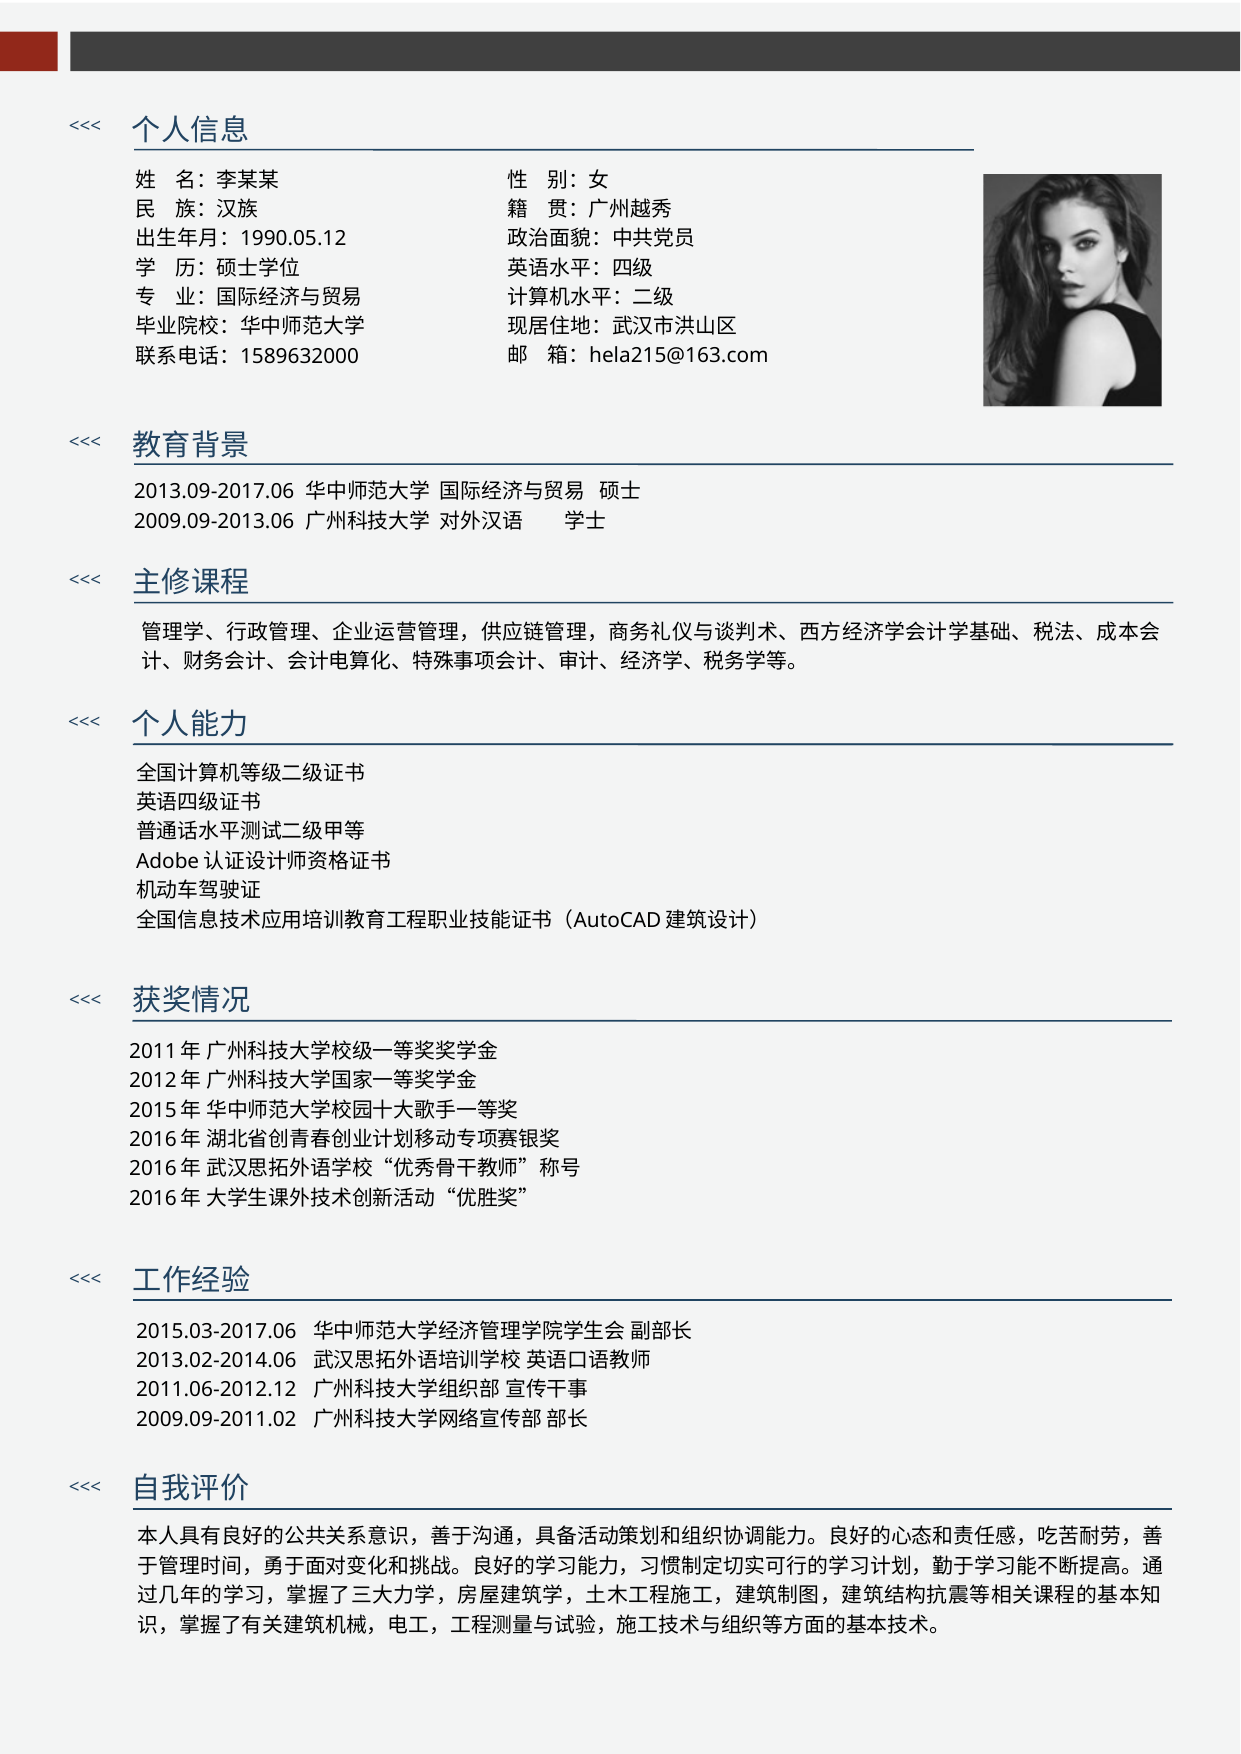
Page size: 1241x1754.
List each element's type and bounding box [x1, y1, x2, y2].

picture [983, 174, 1163, 410]
